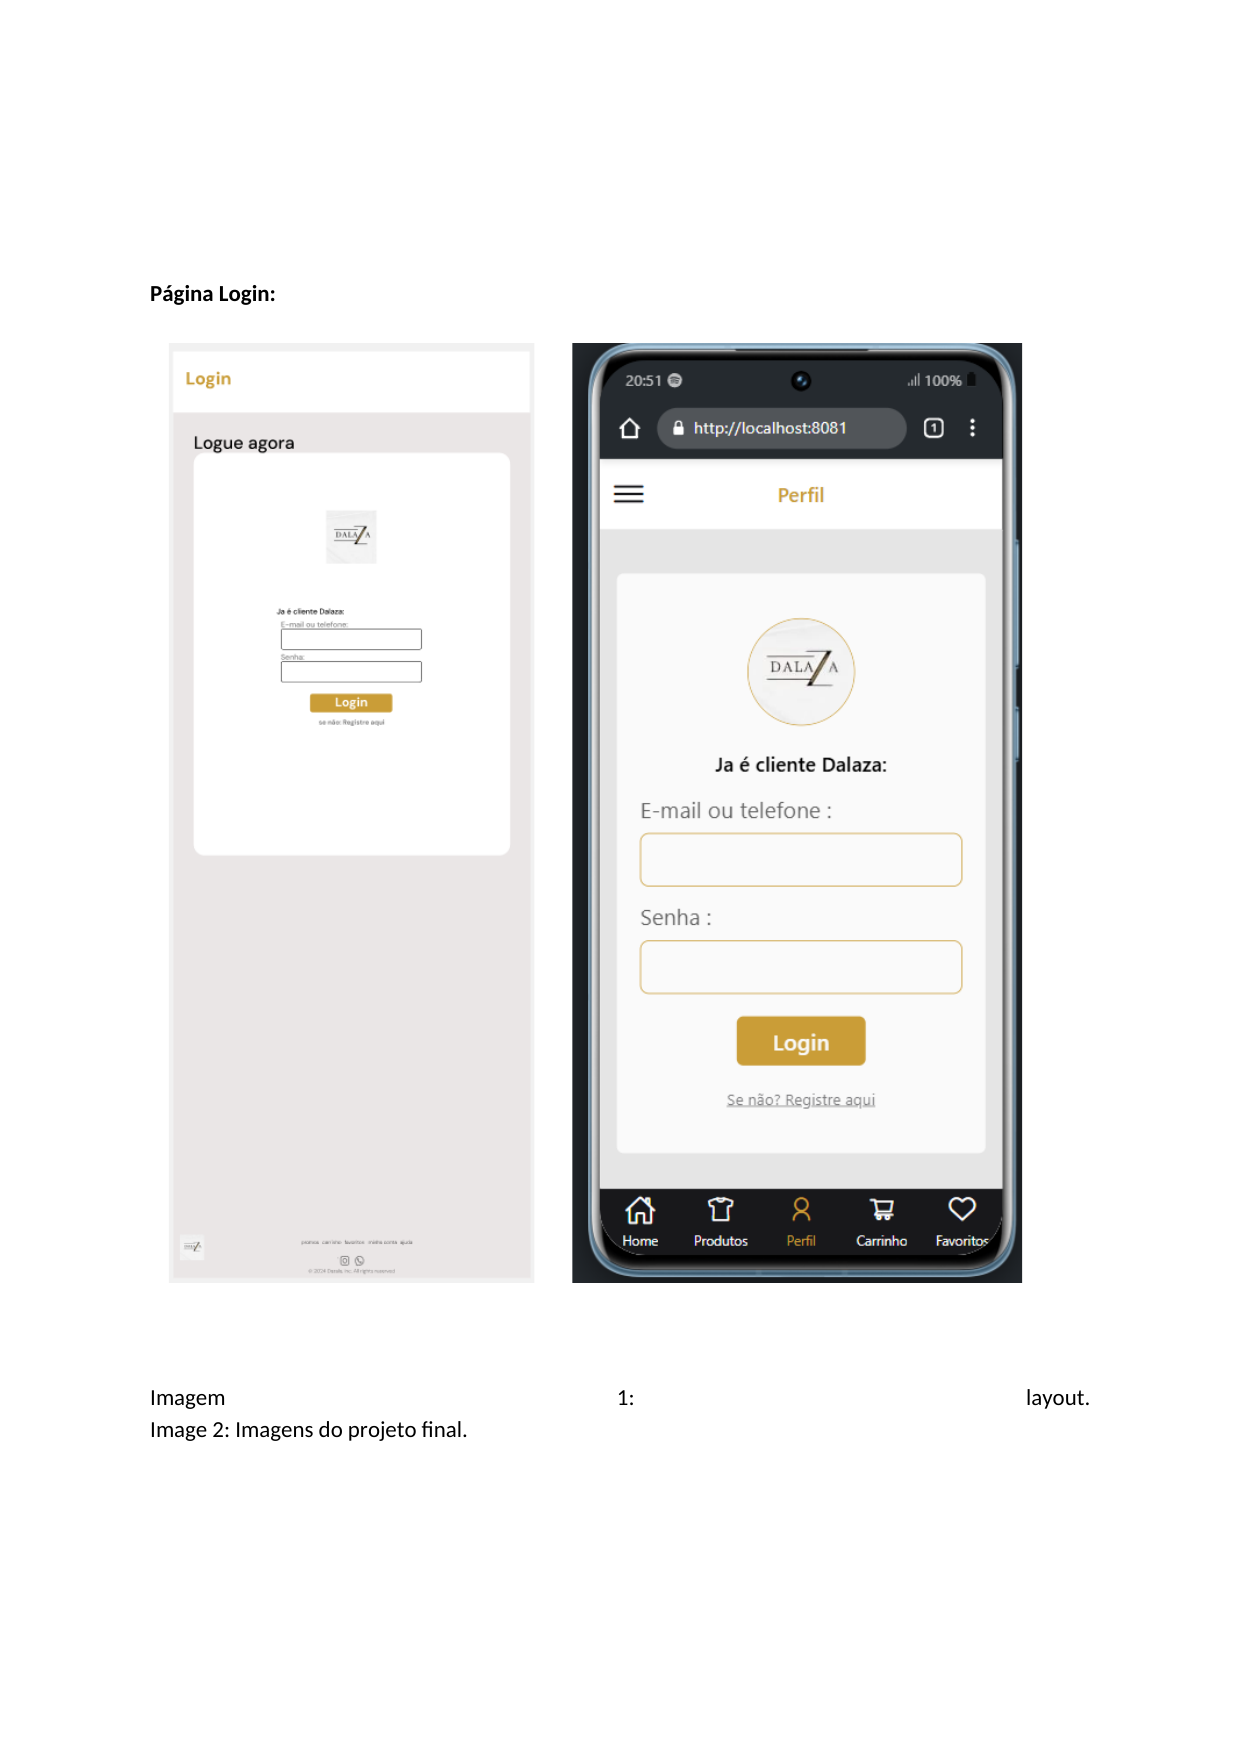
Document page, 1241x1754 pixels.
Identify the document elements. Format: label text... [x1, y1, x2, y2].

text Imagem 1: layout. Image 2: Imagens do projeto final. [150, 1383, 1090, 1443]
text Página Login: [150, 279, 1090, 307]
